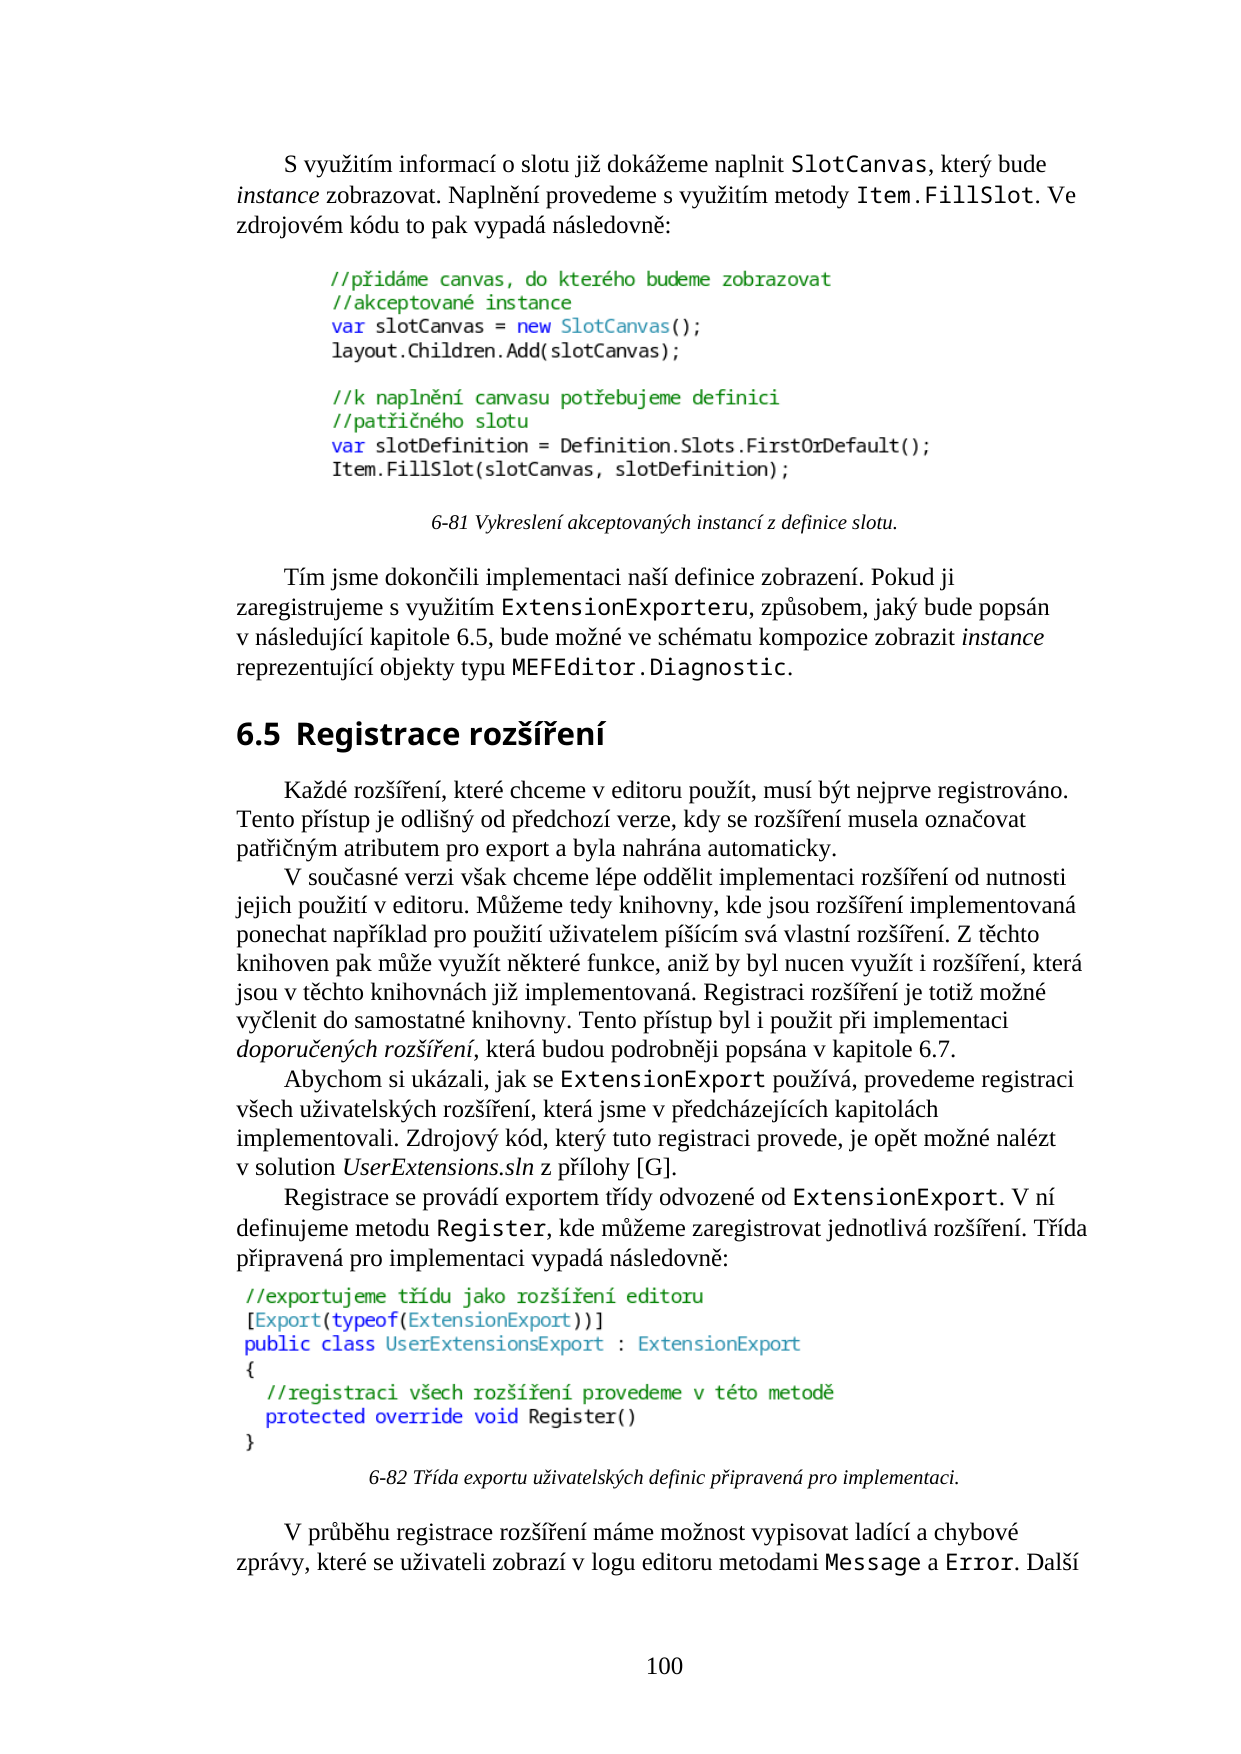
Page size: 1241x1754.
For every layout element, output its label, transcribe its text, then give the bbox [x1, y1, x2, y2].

text V současné verzi však chceme lépe oddělit implementaci rozšíření od nutnosti jejich použití v editoru. Můžeme tedy knihovny, kde jsou rozšíření implementovaná ponechat například pro použití uživatelem píšícím svá vlastní rozšíření. Z těchto knihoven pak může využít některé funkce, aniž by byl nucen využít i rozšíření, která jsou v těchto knihovnách již implementovaná. Registraci rozšíření je totiž možné vyčlenit do samostatné knihovny. Tento přístup byl i použit při implementaci doporučených rozšíření, která budou podrobněji popsána v kapitole 6.7. [236, 862, 1092, 1063]
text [236, 1517, 1092, 1577]
text Registrace se provádí exportem třídy odvozené od ExtensionExport. V ní definujeme metodu Register, kde můžeme zaregistrovat jednotlivá rozšíření. Třída připravená pro implementaci vypadá následovně: [236, 1181, 1092, 1272]
text Abychom si ukázali, jak se ExtensionExport používá, provedeme registraci všech uživatelských rozšíření, která jsme v předcházejících kapitolách implementovali. Zdrojový kód, který tuto registraci provede, je opět možné nalézt v solution UserExtensions.sln z přílohy [G]. [236, 1063, 1092, 1181]
text Každé rozšíření, které chceme v editoru použít, musí být nejprve registrováno. Tento přístup je odlišný od předchozí verze, kdy se rozšíření musela označovat patřičným atributem pro export a byla nahrána automaticky. [236, 776, 1092, 862]
text S využitím informací o slotu již dokážeme naplnit SlotCanvas, který bude instance zobrazovat. Naplnění provedeme s využitím metody Item.FillSlot. Ve zdrojovém kódu to pak vypadá následovně: [236, 148, 1092, 239]
subtitle Registrace rozšíření [236, 712, 1092, 754]
text Tím jsme dokončili implementaci naší definice zobrazení. Pokud ji zaregistrujeme s využitím ExtensionExporteru, způsobem, jaký bude popsán v následující kapitole 6.5, bude možné ve schématu kompozice zobrazit instance reprezentující objekty typu MEFEditor.Diagnostic. [236, 562, 1092, 682]
